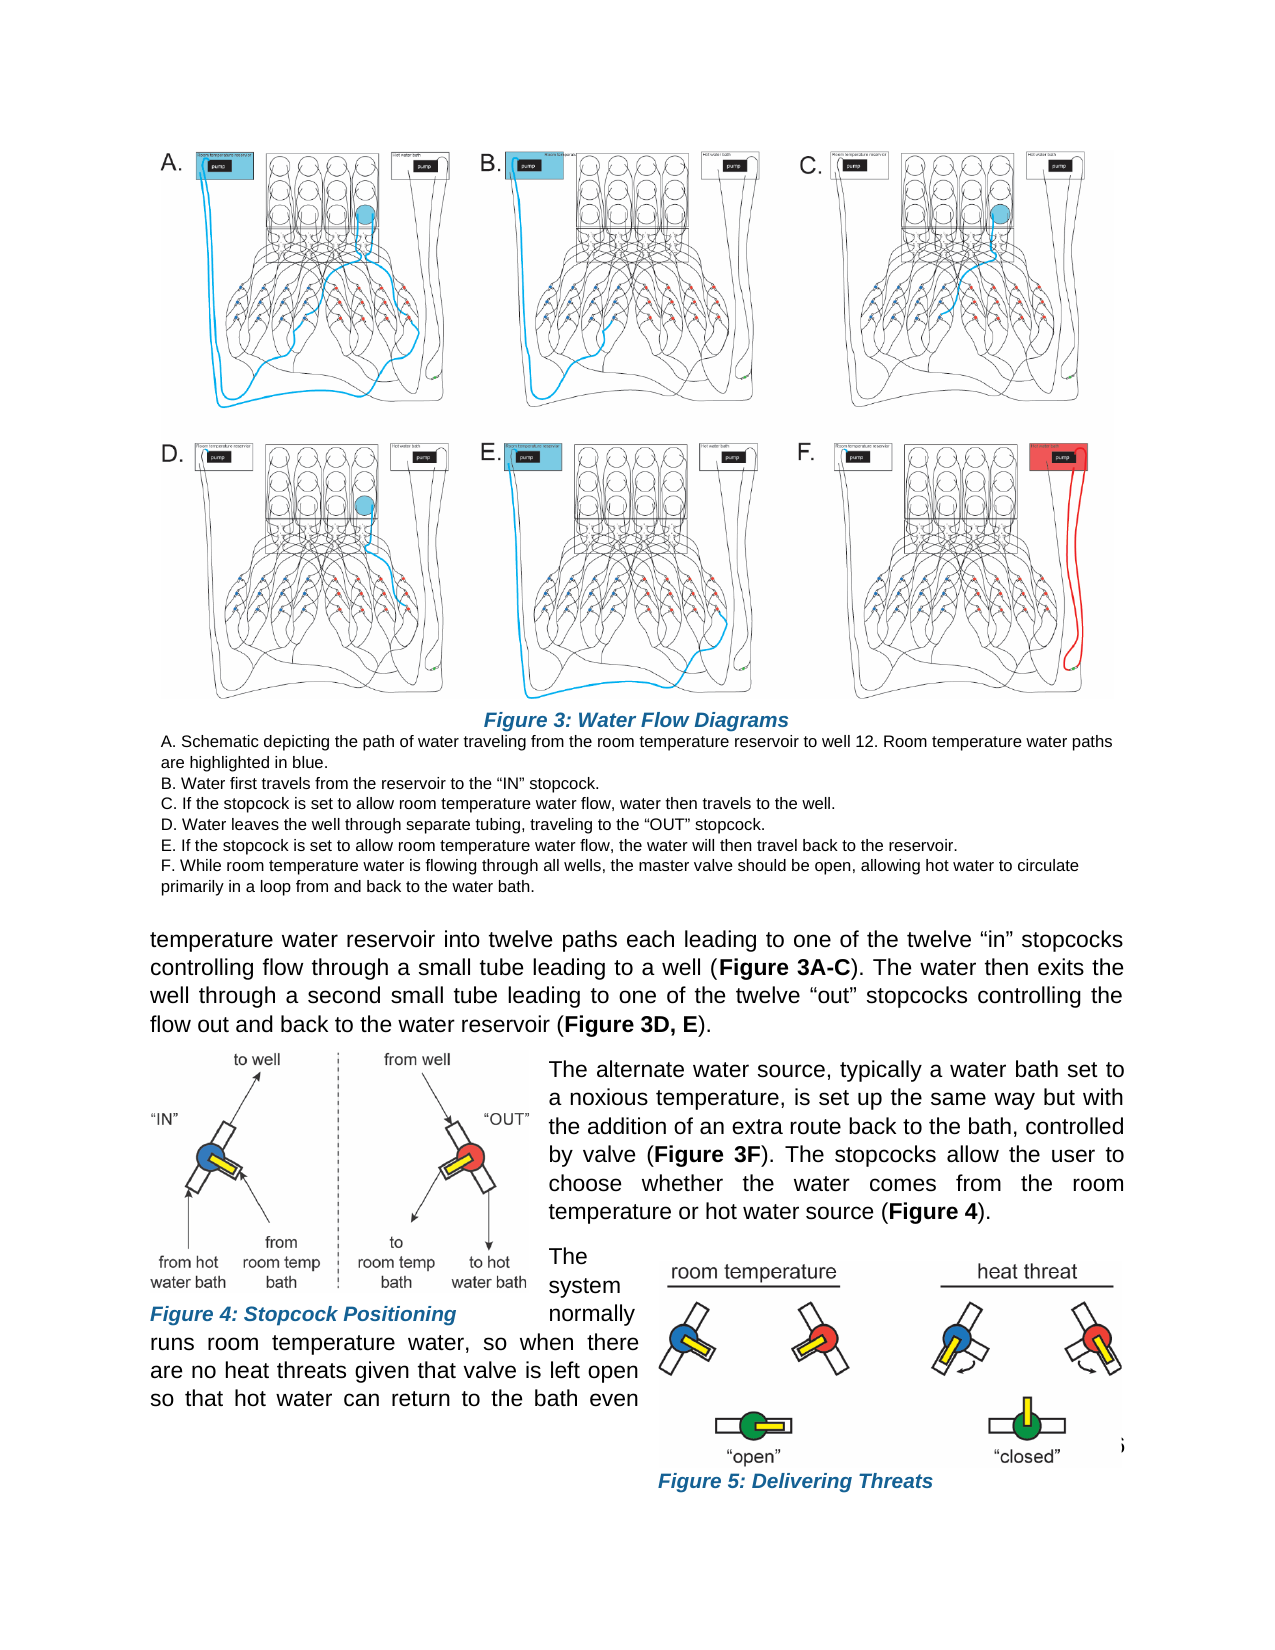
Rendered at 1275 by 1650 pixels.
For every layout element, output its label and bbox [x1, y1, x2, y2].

picture [658, 1261, 1122, 1468]
picture [150, 1050, 530, 1293]
picture [160, 150, 1115, 699]
